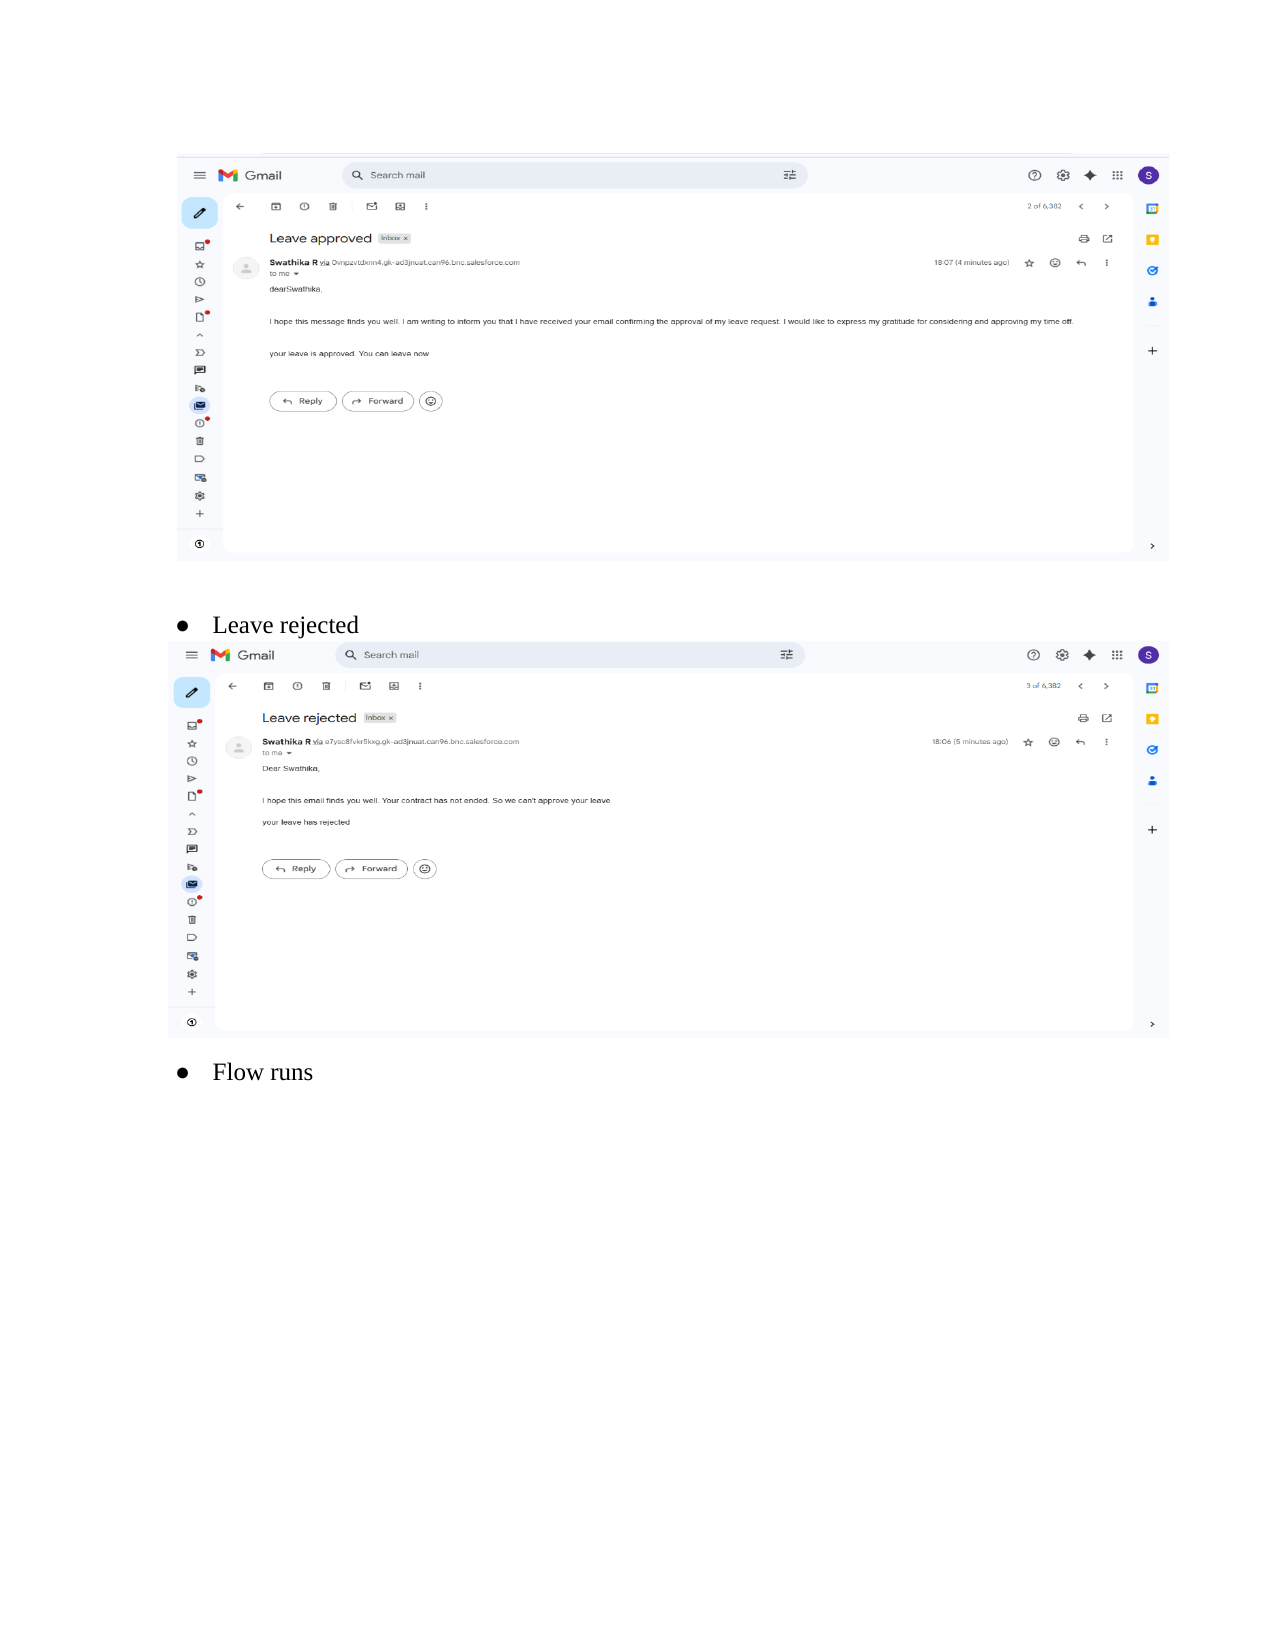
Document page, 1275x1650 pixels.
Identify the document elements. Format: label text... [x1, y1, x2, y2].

list Leave rejected [175, 610, 1168, 639]
list Flow runs [175, 1057, 1168, 1086]
picture [168, 641, 1170, 1038]
picture [177, 153, 1170, 561]
